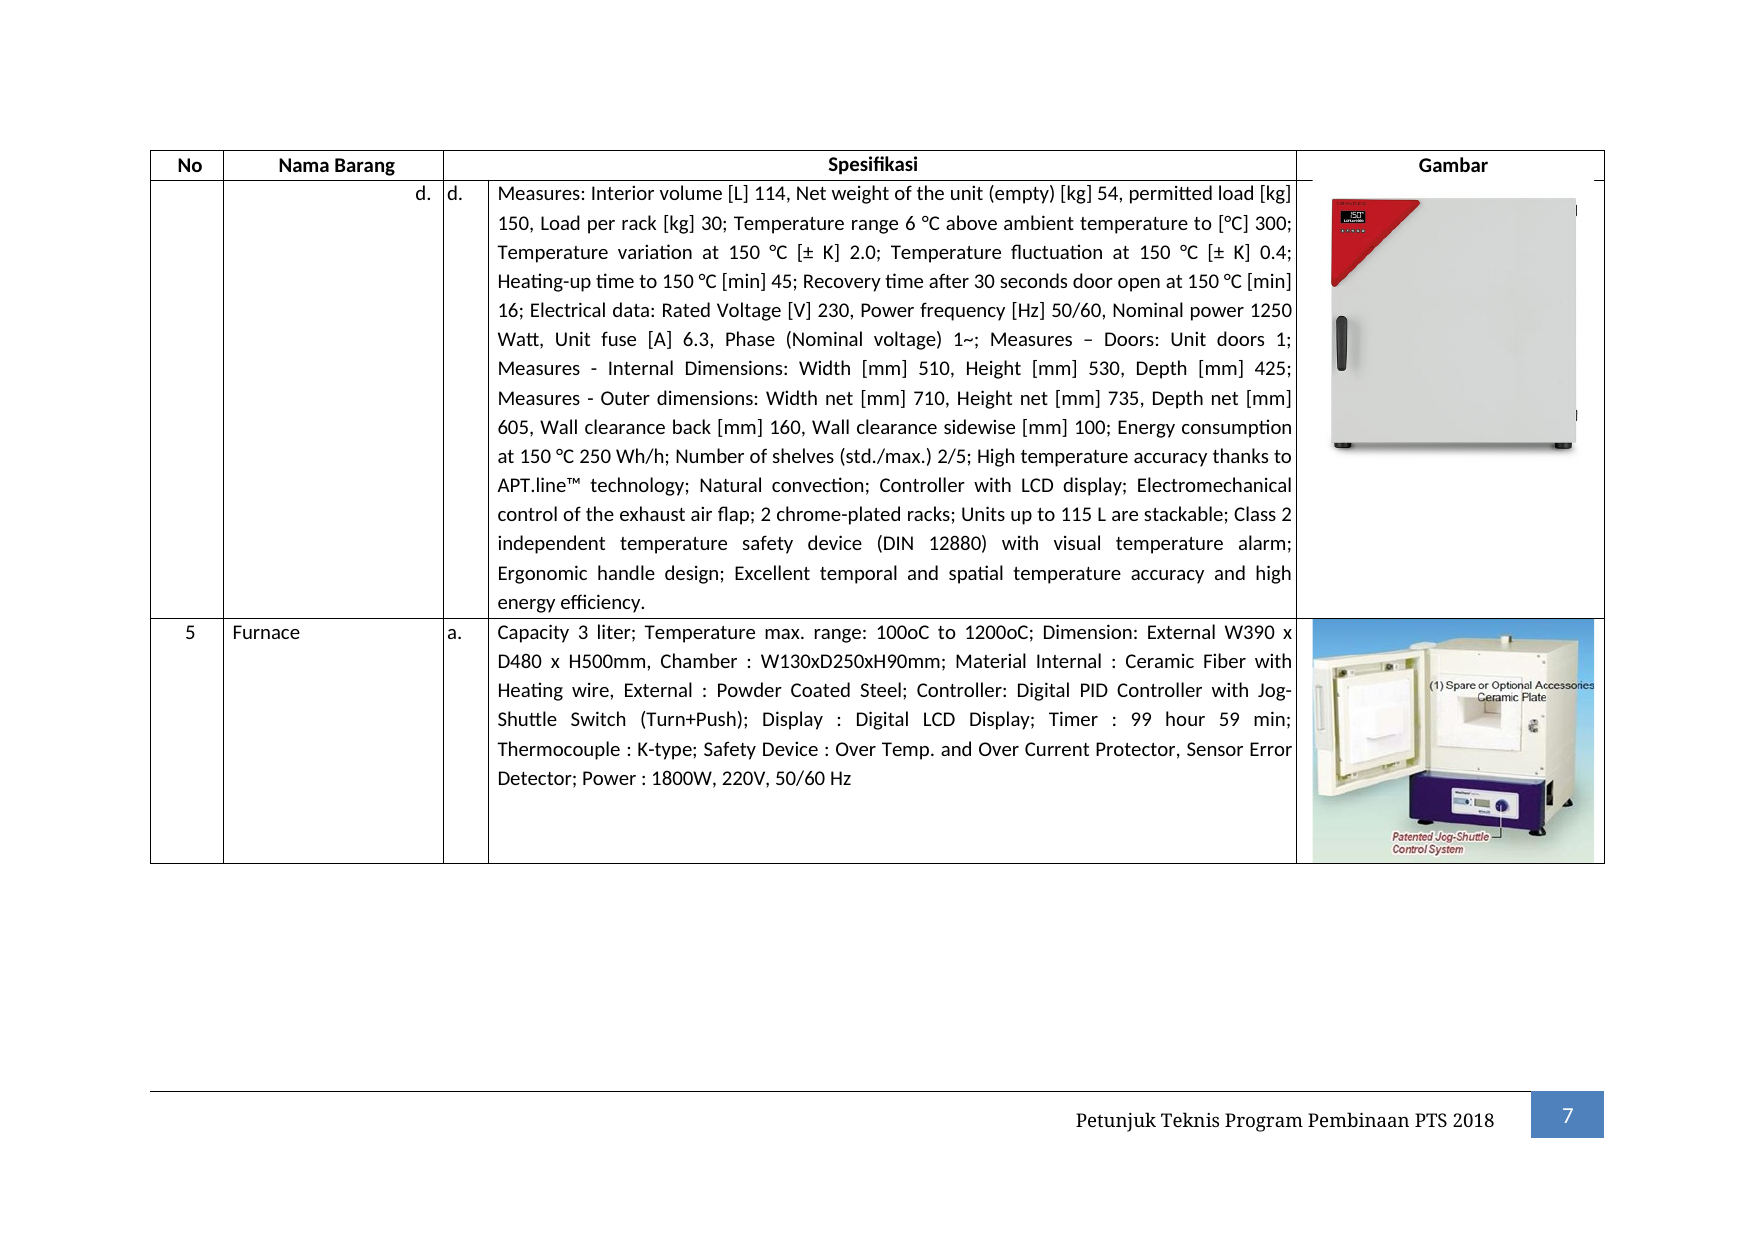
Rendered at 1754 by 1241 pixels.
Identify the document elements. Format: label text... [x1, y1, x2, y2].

table_header No [151, 151, 223, 179]
table_cell a. [444, 619, 488, 863]
picture [1312, 619, 1595, 863]
table_cell 5 [151, 619, 223, 863]
table_cell [1297, 619, 1312, 863]
table_cell Capacity 3 liter; Temperature max. range: 100oC to 1200oC; Dimension: External W390 x D480 x H500mm, Chamber : W130xD250xH90mm; Material Internal : Ceramic Fiber with Heating wire, External : Powder Coated Steel; Controller: Digital PID Controller with Jog-Shuttle Switch (Turn+Push); Display : Digital LCD Display; Timer : 99 hour 59 min; Thermocouple : K-type; Safety Device : Over Temp. and Over Current Protector, Sensor Error Detector; Power : 1800W, 220V, 50/60 Hz [489, 619, 1296, 863]
table_cell Furnace [224, 619, 443, 863]
table_header Nama Barang [224, 151, 443, 179]
table_cell [1297, 181, 1604, 618]
table_header Spesifikasi [444, 151, 1296, 179]
picture [1312, 180, 1595, 463]
table_cell [1595, 619, 1604, 863]
table_cell d. [444, 181, 488, 618]
table_cell Measures: Interior volume [L] 114, Net weight of the unit (empty) [kg] 54, permitted load [kg] 150, Load per rack [kg] 30; Temperature range 6 °C above ambient temperature to [°C] 300; Temperature variation at 150 °C [± K] 2.0; Temperature fluctuation at 150 °C [± K] 0.4; Heating-up time to 150 °C [min] 45; Recovery time after 30 seconds door open at 150 °C [min] 16; Electrical data: Rated Voltage [V] 230, Power frequency [Hz] 50/60, Nominal power 1250 Watt, Unit fuse [A] 6.3, Phase (Nominal voltage) 1~; Measures – Doors: Unit doors 1; Measures - Internal Dimensions: Width [mm] 510, Height [mm] 530, Depth [mm] 425; Measures - Outer dimensions: Width net [mm] 710, Height net [mm] 735, Depth net [mm] 605, Wall clearance back [mm] 160, Wall clearance sidewise [mm] 100; Energy consumption at 150 °C 250 Wh/h; Number of shelves (std./max.) 2/5; High temperature accuracy thanks to APT.line™ technology; Natural convection; Controller with LCD display; Electromechanical control of the exhaust air flap; 2 chrome-plated racks; Units up to 115 L are stackable; Class 2 independent temperature safety device (DIN 12880) with visual temperature alarm; Ergonomic handle design; Excellent temporal and spatial temperature accuracy and high energy efficiency. [489, 181, 1296, 618]
table_header Gambar [1297, 151, 1604, 179]
